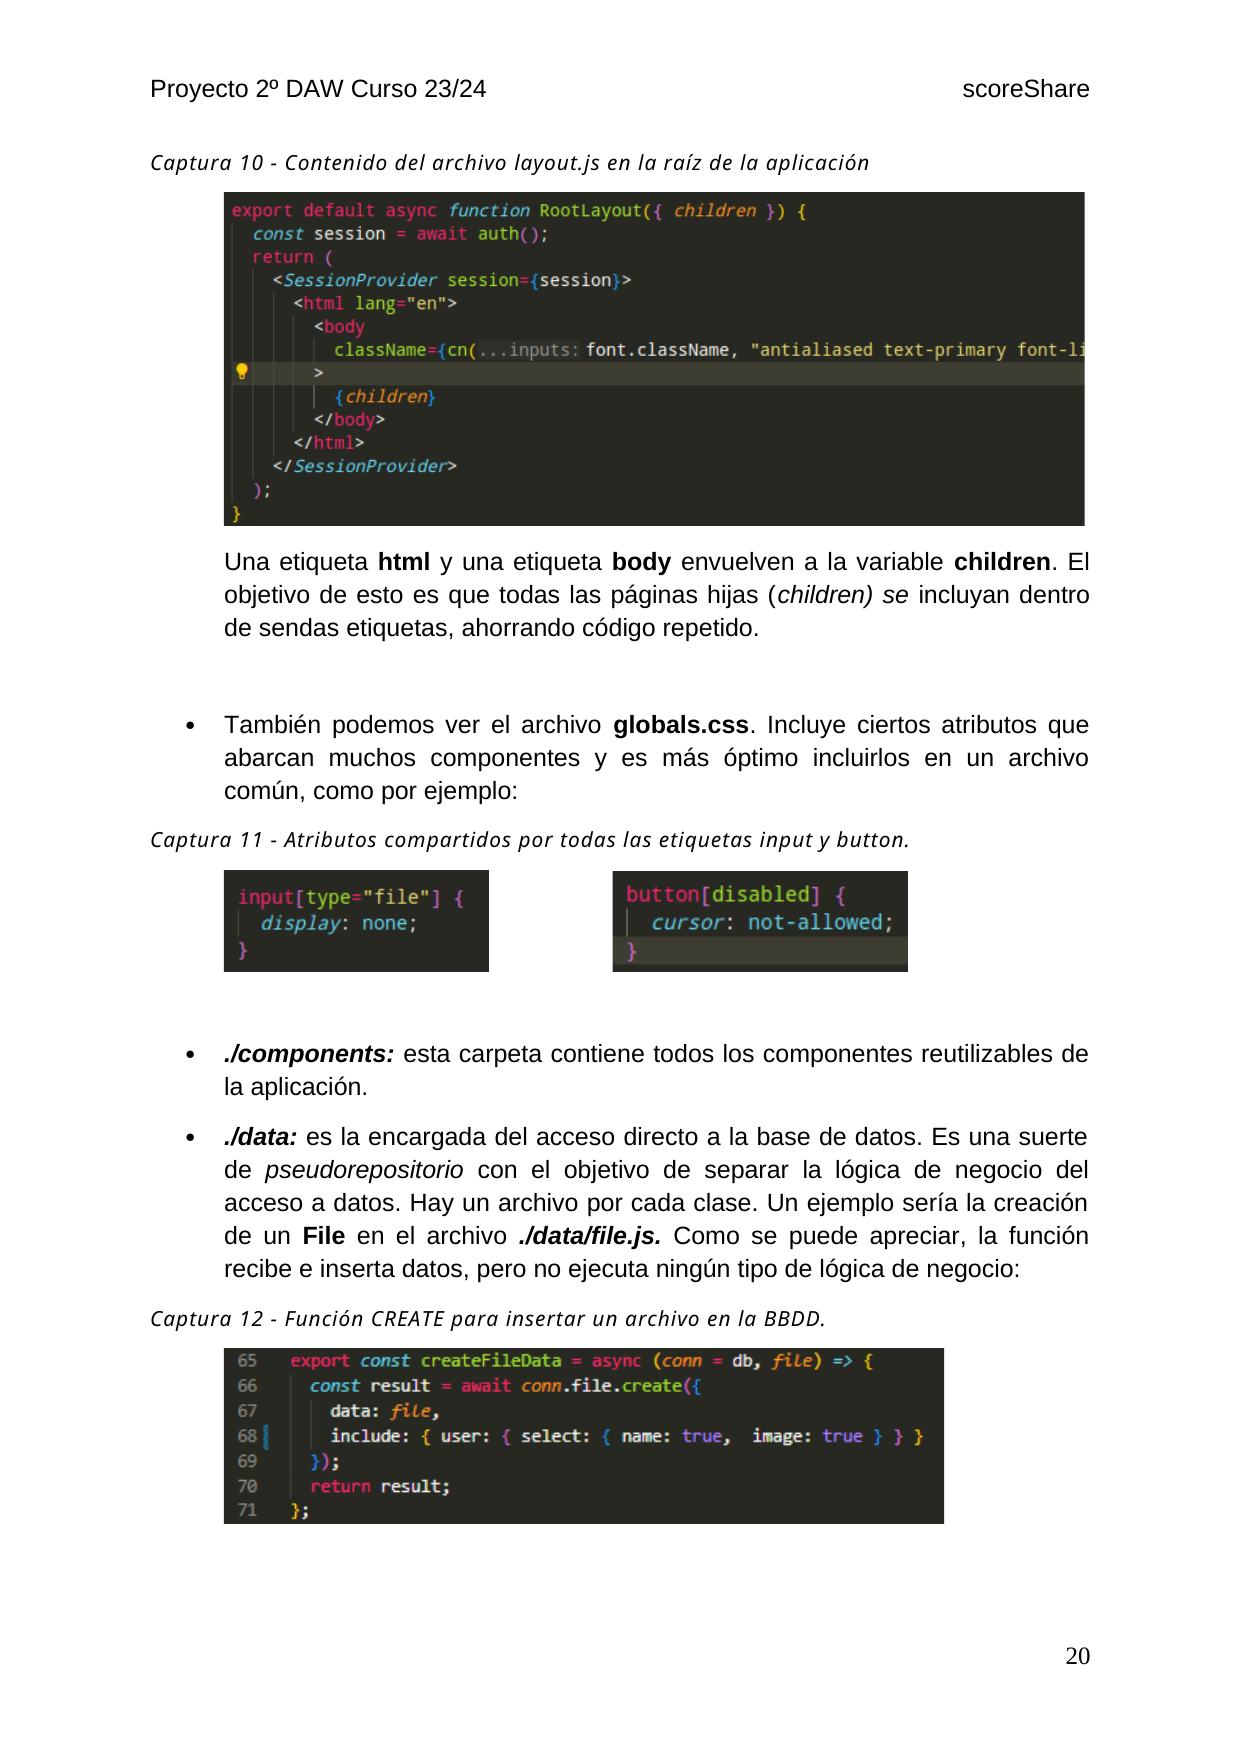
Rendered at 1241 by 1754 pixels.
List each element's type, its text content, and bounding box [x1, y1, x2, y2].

list ./components: esta carpeta contiene todos los componentes reutilizables de la aplicación. [186, 1039, 1090, 1101]
picture [612, 871, 908, 972]
text Captura 11 - Atributos compartidos por todas las etiquetas input y button. [150, 825, 1090, 854]
picture [223, 192, 1085, 526]
picture [223, 870, 489, 972]
list También podemos ver el archivo globals.css. Incluye ciertos atributos que abarcan muchos componentes y es más óptimo incluirlos en un archivo común, como por ejemplo: [186, 710, 1090, 804]
text Una etiqueta html y una etiqueta body envuelven a la variable children. El objetivo de esto es que todas las páginas hijas (children) se incluyan dentro de sendas etiquetas, ahorrando código repetido. [224, 547, 1090, 641]
text Captura 12 - Función CREATE para insertar un archivo en la BBDD. [150, 1304, 1090, 1332]
picture [223, 1348, 945, 1524]
list ./data: es la encargada del acceso directo a la base de datos. Es una suerte de pseudorepositorio con el objetivo de separar la lógica de negocio del acceso a datos. Hay un archivo por cada clase. Un ejemplo sería la creación de un File en el archivo ./data/file.js. Como se puede apreciar, la función recibe e inserta datos, pero no ejecuta ningún tipo de lógica de negocio: [186, 1122, 1090, 1283]
text Captura 10 - Contenido del archivo layout.js en la raíz de la aplicación [150, 148, 1090, 176]
